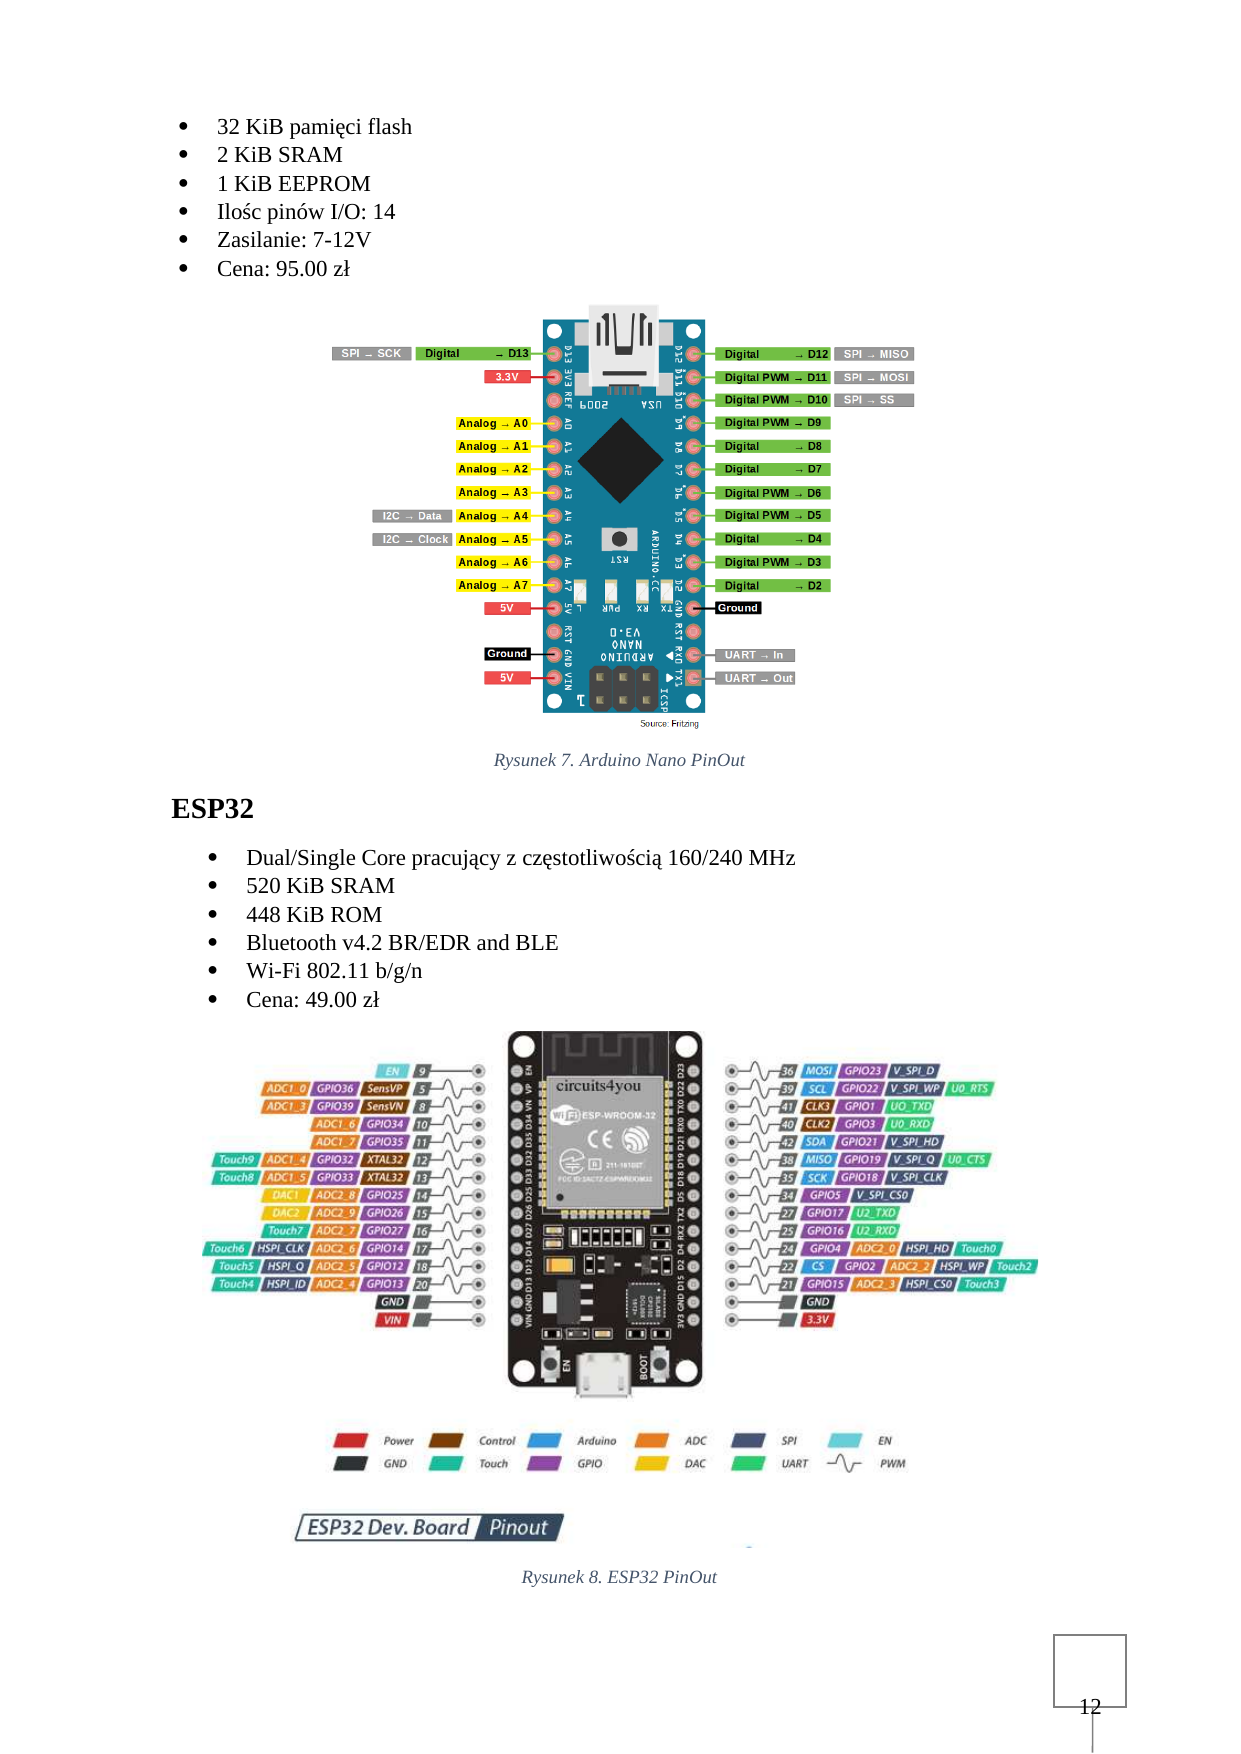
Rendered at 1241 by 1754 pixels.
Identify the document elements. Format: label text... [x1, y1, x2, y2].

list Cena: 95.00 zł [179, 255, 1128, 281]
list Zasilanie: 7-12V [179, 227, 1128, 253]
list Wi-Fi 802.11 b/g/n [209, 957, 1128, 984]
text Rysunek 7. Arduino Nano PinOut [112, 748, 1128, 770]
text Rysunek 8. ESP32 PinOut [112, 1566, 1128, 1588]
list Bluetooth v4.2 BR/EDR and BLE [209, 929, 1128, 955]
list Dual/Single Core pracujący z częstotliwością 160/240 MHz [209, 844, 1128, 870]
list 448 KiB ROM [209, 901, 1128, 927]
list 1 KiB EEPROM [179, 170, 1128, 196]
list 32 KiB pamięci flash [179, 113, 1128, 139]
list 2 KiB SRAM [179, 141, 1128, 168]
picture [323, 300, 918, 730]
picture [202, 1031, 1039, 1548]
list Cena: 49.00 zł [209, 986, 1128, 1012]
list 520 KiB SRAM [209, 872, 1128, 898]
text ESP32 [171, 791, 1128, 824]
list Ilośc pinów I/O: 14 [179, 198, 1128, 224]
